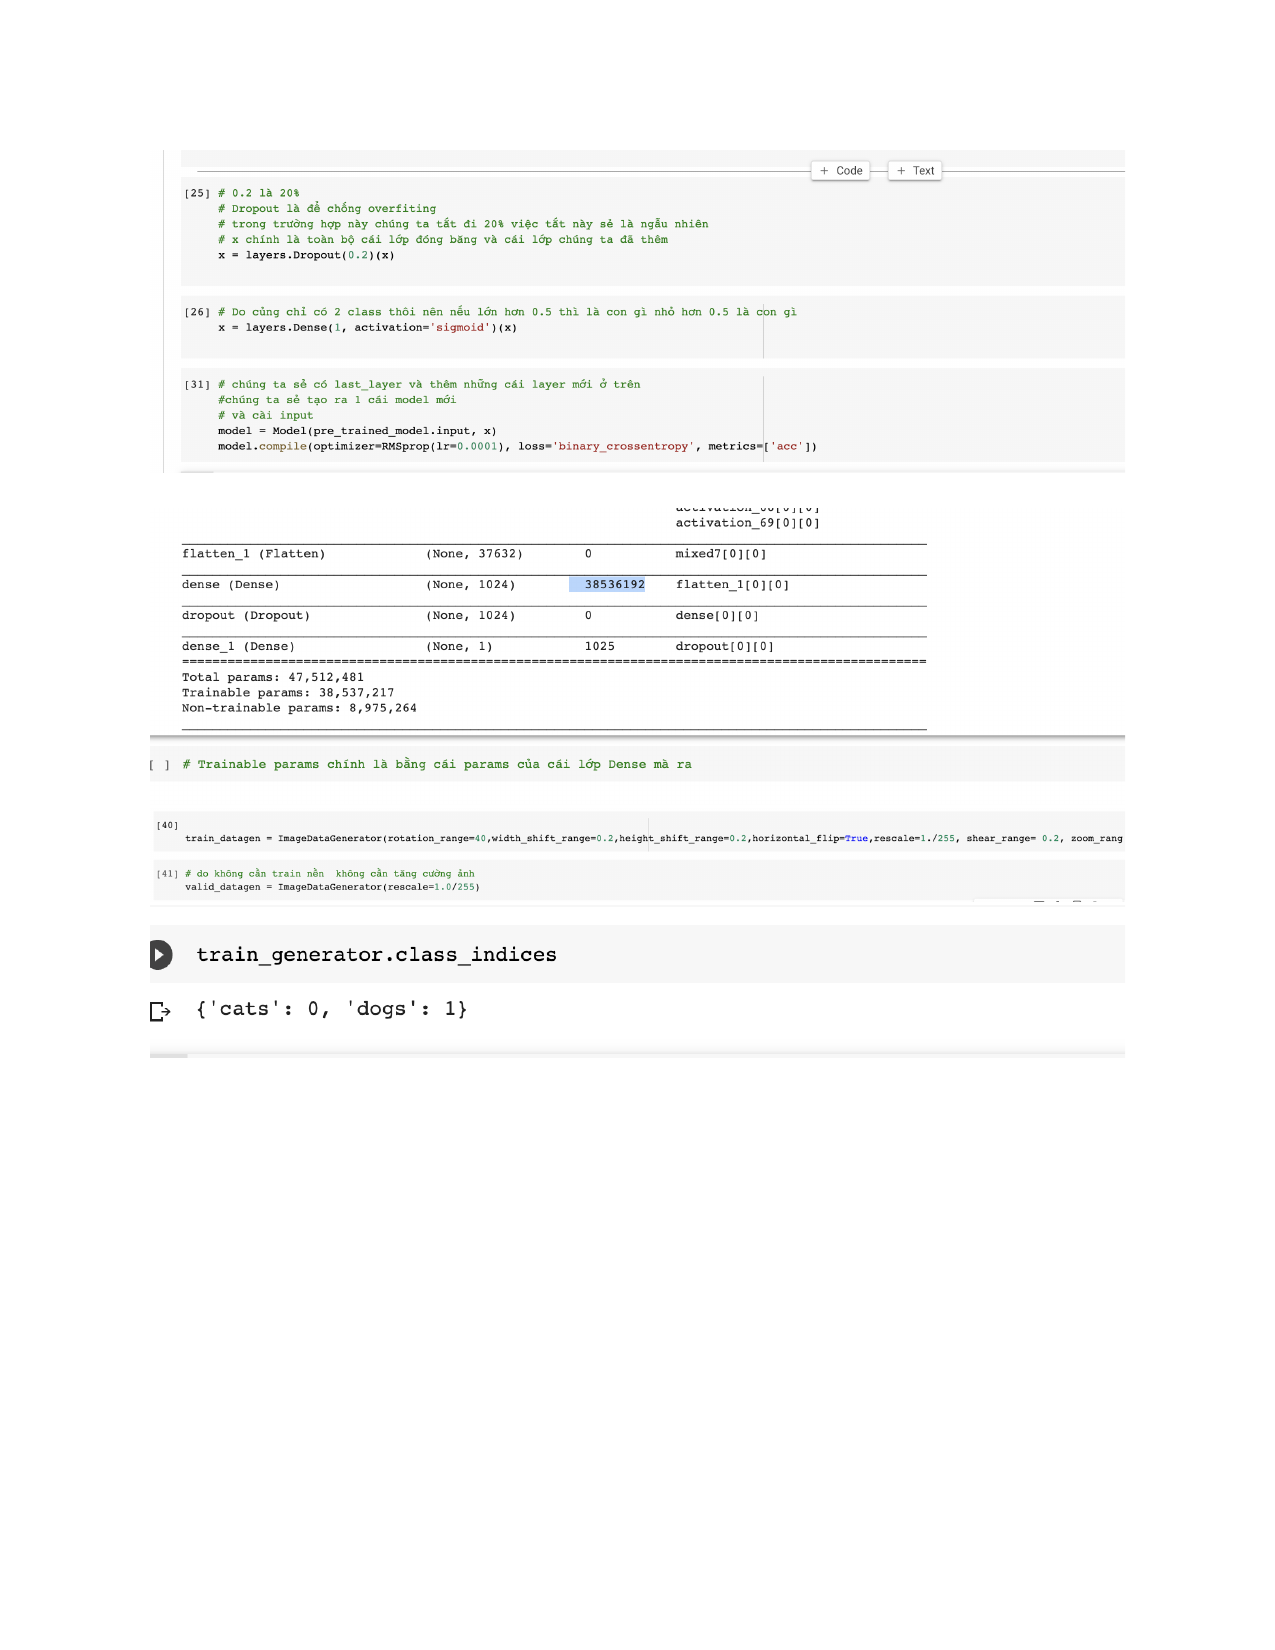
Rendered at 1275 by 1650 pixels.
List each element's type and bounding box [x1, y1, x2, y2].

picture [150, 905, 1125, 1058]
picture [150, 808, 1125, 902]
picture [150, 508, 1125, 805]
picture [150, 150, 1125, 473]
